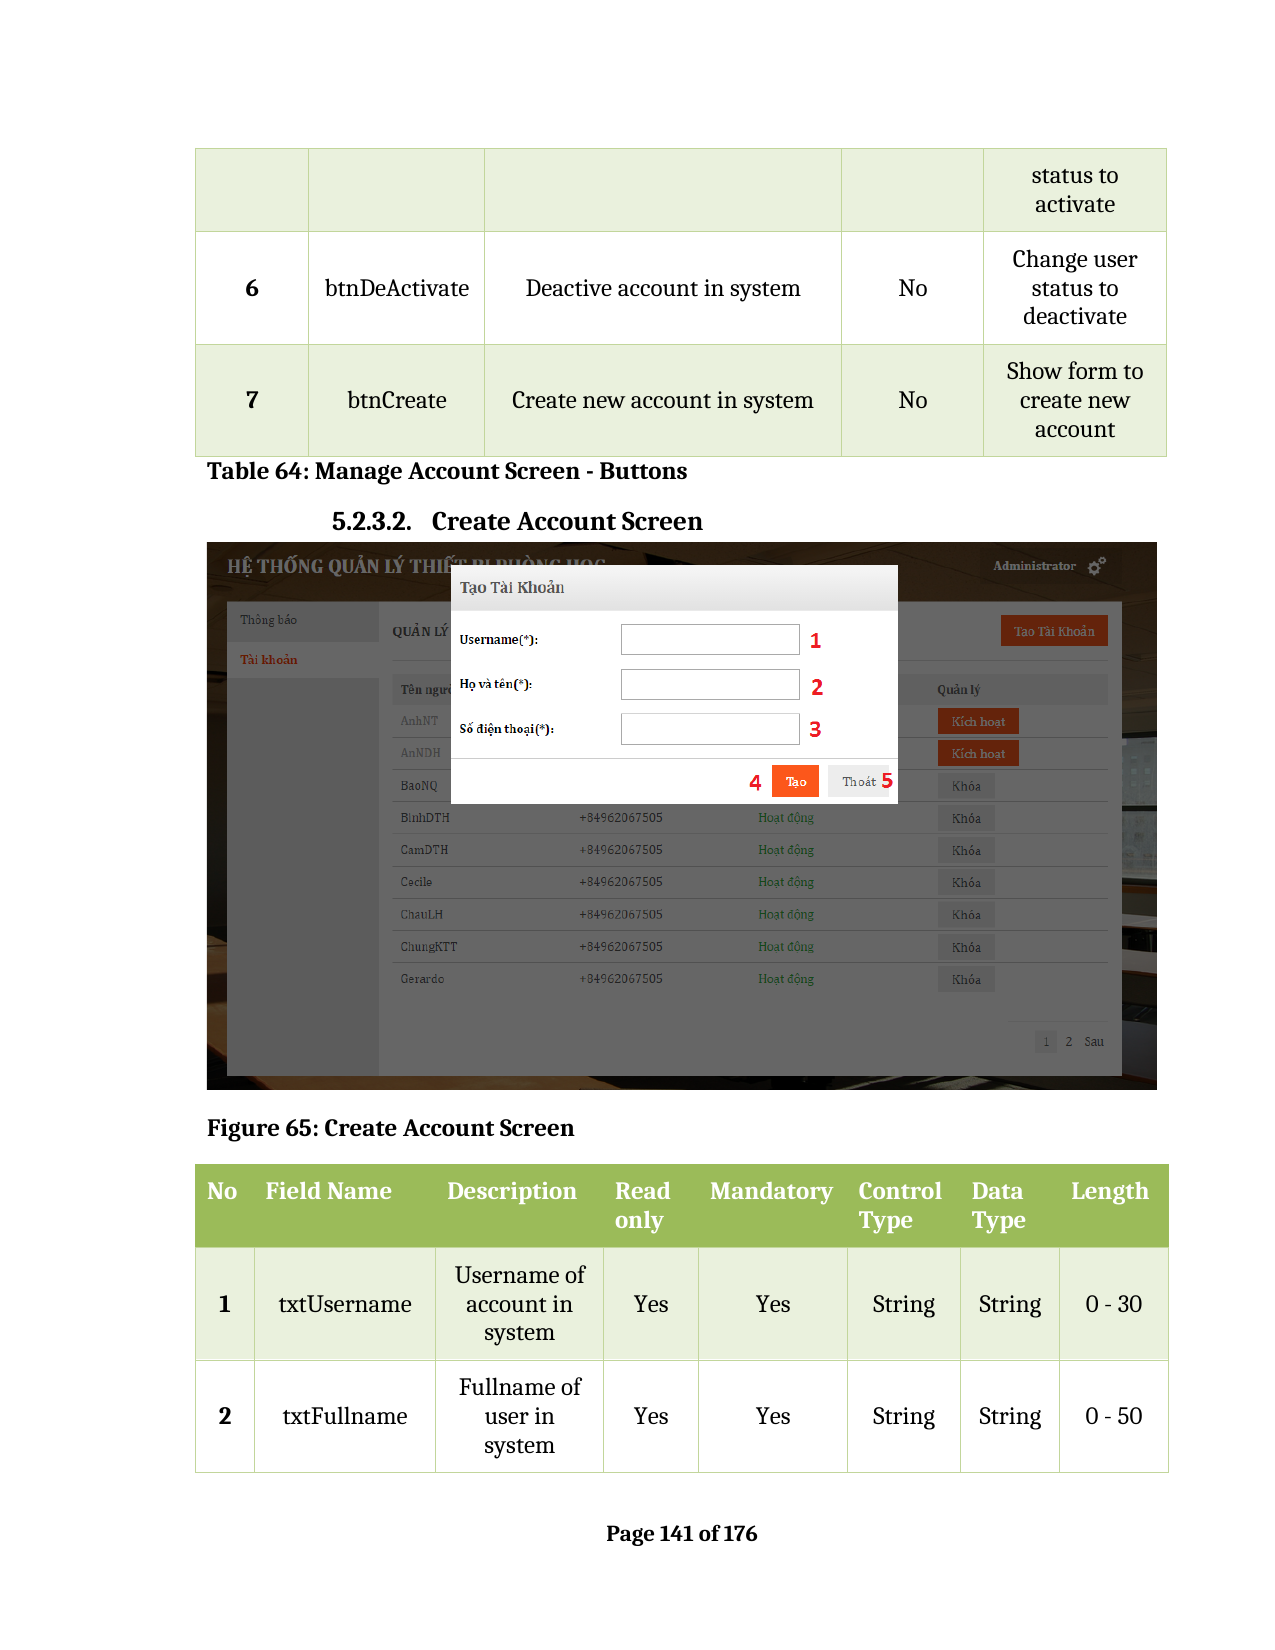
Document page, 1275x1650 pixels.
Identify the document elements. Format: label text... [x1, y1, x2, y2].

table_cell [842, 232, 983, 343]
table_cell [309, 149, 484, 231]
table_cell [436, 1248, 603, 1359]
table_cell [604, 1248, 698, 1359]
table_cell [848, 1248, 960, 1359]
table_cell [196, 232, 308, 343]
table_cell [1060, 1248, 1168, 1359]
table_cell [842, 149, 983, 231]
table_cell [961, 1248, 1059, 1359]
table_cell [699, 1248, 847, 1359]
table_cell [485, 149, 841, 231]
picture [206, 542, 1157, 1090]
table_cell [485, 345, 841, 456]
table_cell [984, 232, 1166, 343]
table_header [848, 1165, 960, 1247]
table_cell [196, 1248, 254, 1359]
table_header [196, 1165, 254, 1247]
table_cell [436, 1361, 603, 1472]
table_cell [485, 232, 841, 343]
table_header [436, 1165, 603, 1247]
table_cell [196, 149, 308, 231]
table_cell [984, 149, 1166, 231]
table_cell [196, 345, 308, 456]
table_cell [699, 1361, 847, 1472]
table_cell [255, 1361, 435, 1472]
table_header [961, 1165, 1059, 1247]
list Create Account Screen [332, 506, 1157, 538]
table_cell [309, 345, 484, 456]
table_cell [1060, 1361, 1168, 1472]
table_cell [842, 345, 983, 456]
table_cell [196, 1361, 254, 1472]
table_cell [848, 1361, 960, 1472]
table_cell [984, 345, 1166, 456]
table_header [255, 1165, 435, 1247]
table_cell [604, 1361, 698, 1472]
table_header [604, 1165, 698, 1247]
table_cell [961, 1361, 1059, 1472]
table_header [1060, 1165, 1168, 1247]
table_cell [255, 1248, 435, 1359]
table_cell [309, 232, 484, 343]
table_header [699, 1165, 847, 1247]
